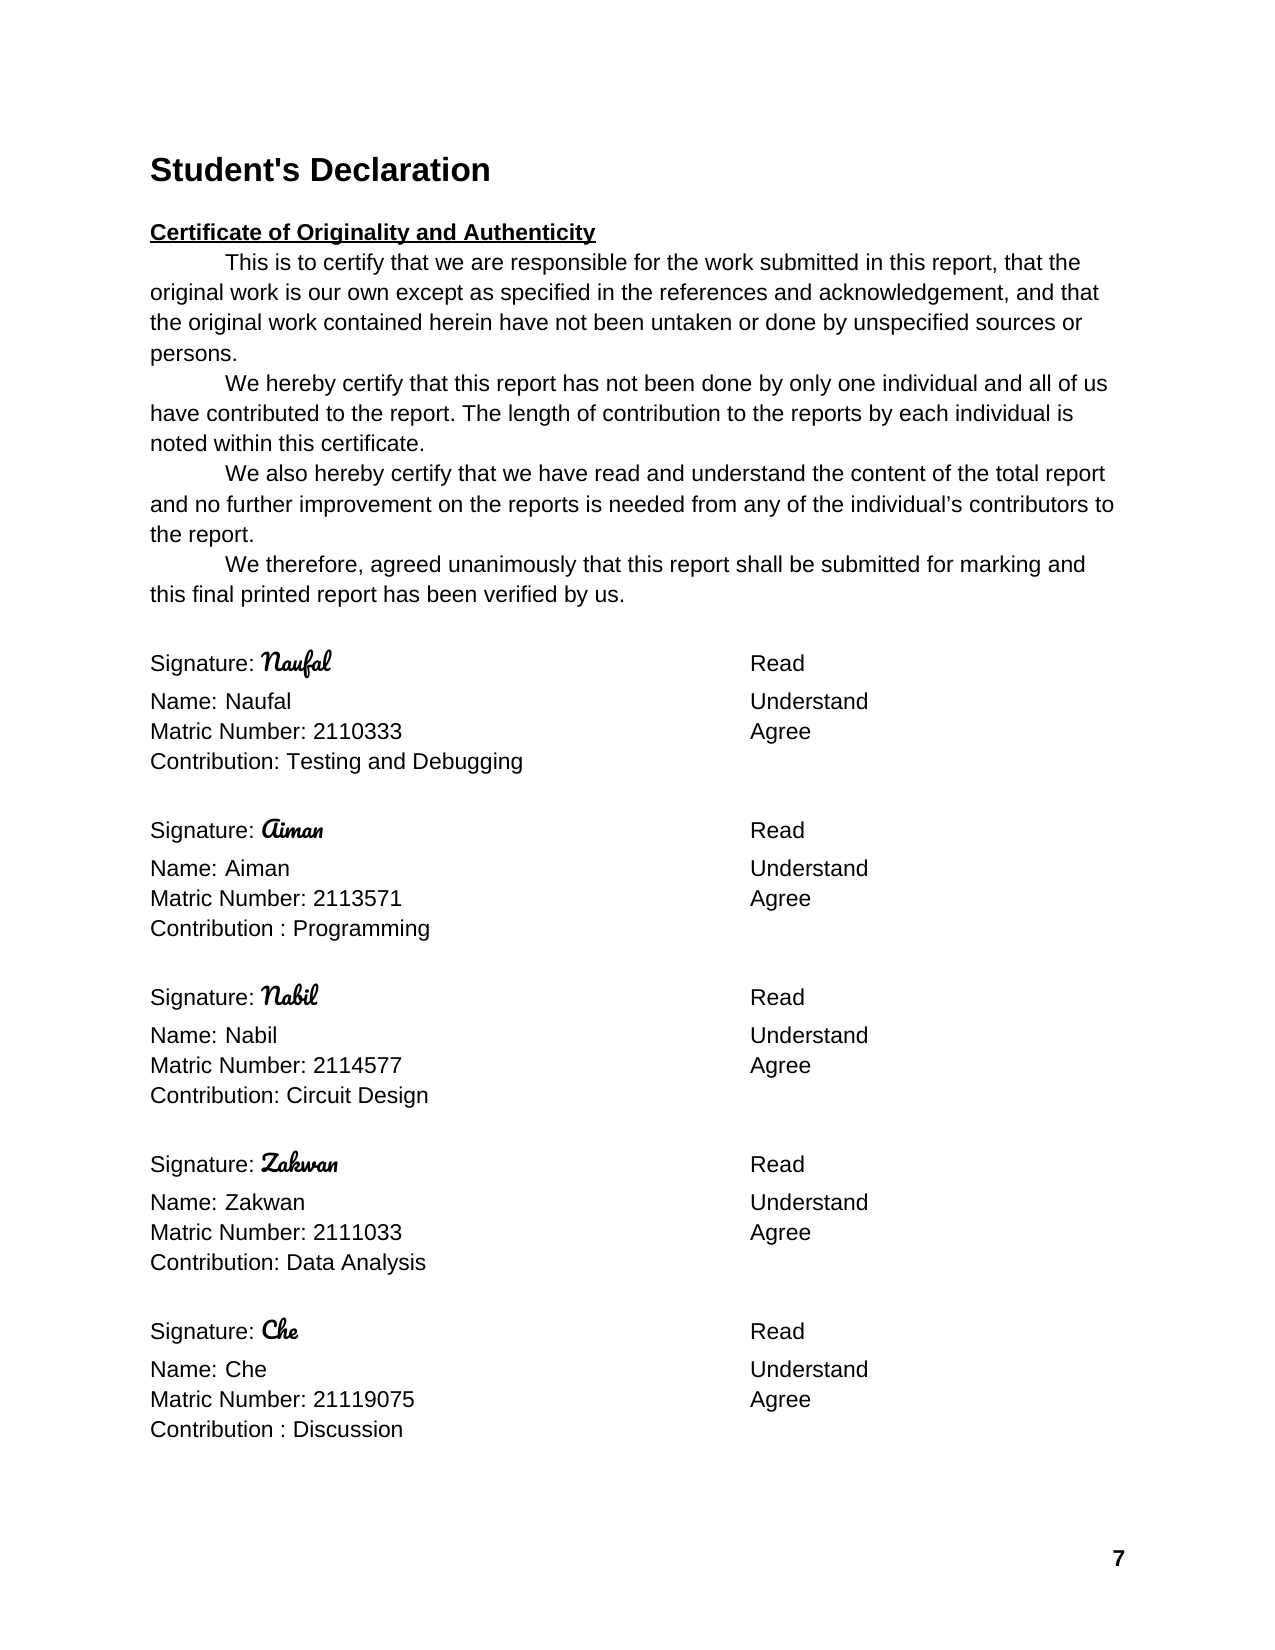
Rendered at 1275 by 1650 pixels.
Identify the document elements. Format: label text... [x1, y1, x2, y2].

text Matric Number: 2113571 Agree [150, 885, 1125, 911]
text Contribution : Discussion [150, 1416, 1125, 1442]
text Contribution: Circuit Design [150, 1082, 1125, 1108]
text We therefore, agreed unanimously that this report shall be submitted for marking and this final printed report has been verified by us. [150, 551, 1125, 607]
text Matric Number: 2110333 Agree [150, 718, 1125, 744]
text Contribution : Programming [150, 915, 1125, 941]
text Signature: Aiman Read [150, 808, 1125, 849]
text Certificate of Originality and Authenticity [150, 219, 1125, 245]
text Signature: Nabil Read [150, 976, 1125, 1016]
subtitle Student's Declaration [150, 150, 1125, 188]
text Matric Number: 2111033 Agree [150, 1219, 1125, 1245]
text Contribution: Data Analysis [150, 1249, 1125, 1275]
text Name: Aiman Understand [150, 855, 1125, 881]
text Name: Nabil Understand [150, 1022, 1125, 1048]
text Signature: Zakwan Read [150, 1142, 1125, 1183]
text Signature: Che Read [150, 1309, 1125, 1350]
text Signature: Naufal Read [150, 642, 1125, 682]
text Contribution: Testing and Debugging [150, 748, 1125, 774]
text Name: Che Understand [150, 1356, 1125, 1382]
text This is to certify that we are responsible for the work submitted in this report, that the original work is our own except as specified in the references and acknowledgement, and that the original work contained herein have not been untaken or done by unspecified sources or persons. [150, 249, 1125, 366]
text Name: Naufal Understand [150, 688, 1125, 714]
text We hereby certify that this report has not been done by only one individual and all of us have contributed to the report. The length of contribution to the reports by each individual is noted within this certificate. [150, 370, 1125, 456]
text Name: Zakwan Understand [150, 1189, 1125, 1215]
text Matric Number: 21119075 Agree [150, 1386, 1125, 1412]
text Matric Number: 2114577 Agree [150, 1052, 1125, 1078]
text We also hereby certify that we have read and understand the content of the total report and no further improvement on the reports is needed from any of the individual’s contributors to the report. [150, 460, 1125, 547]
